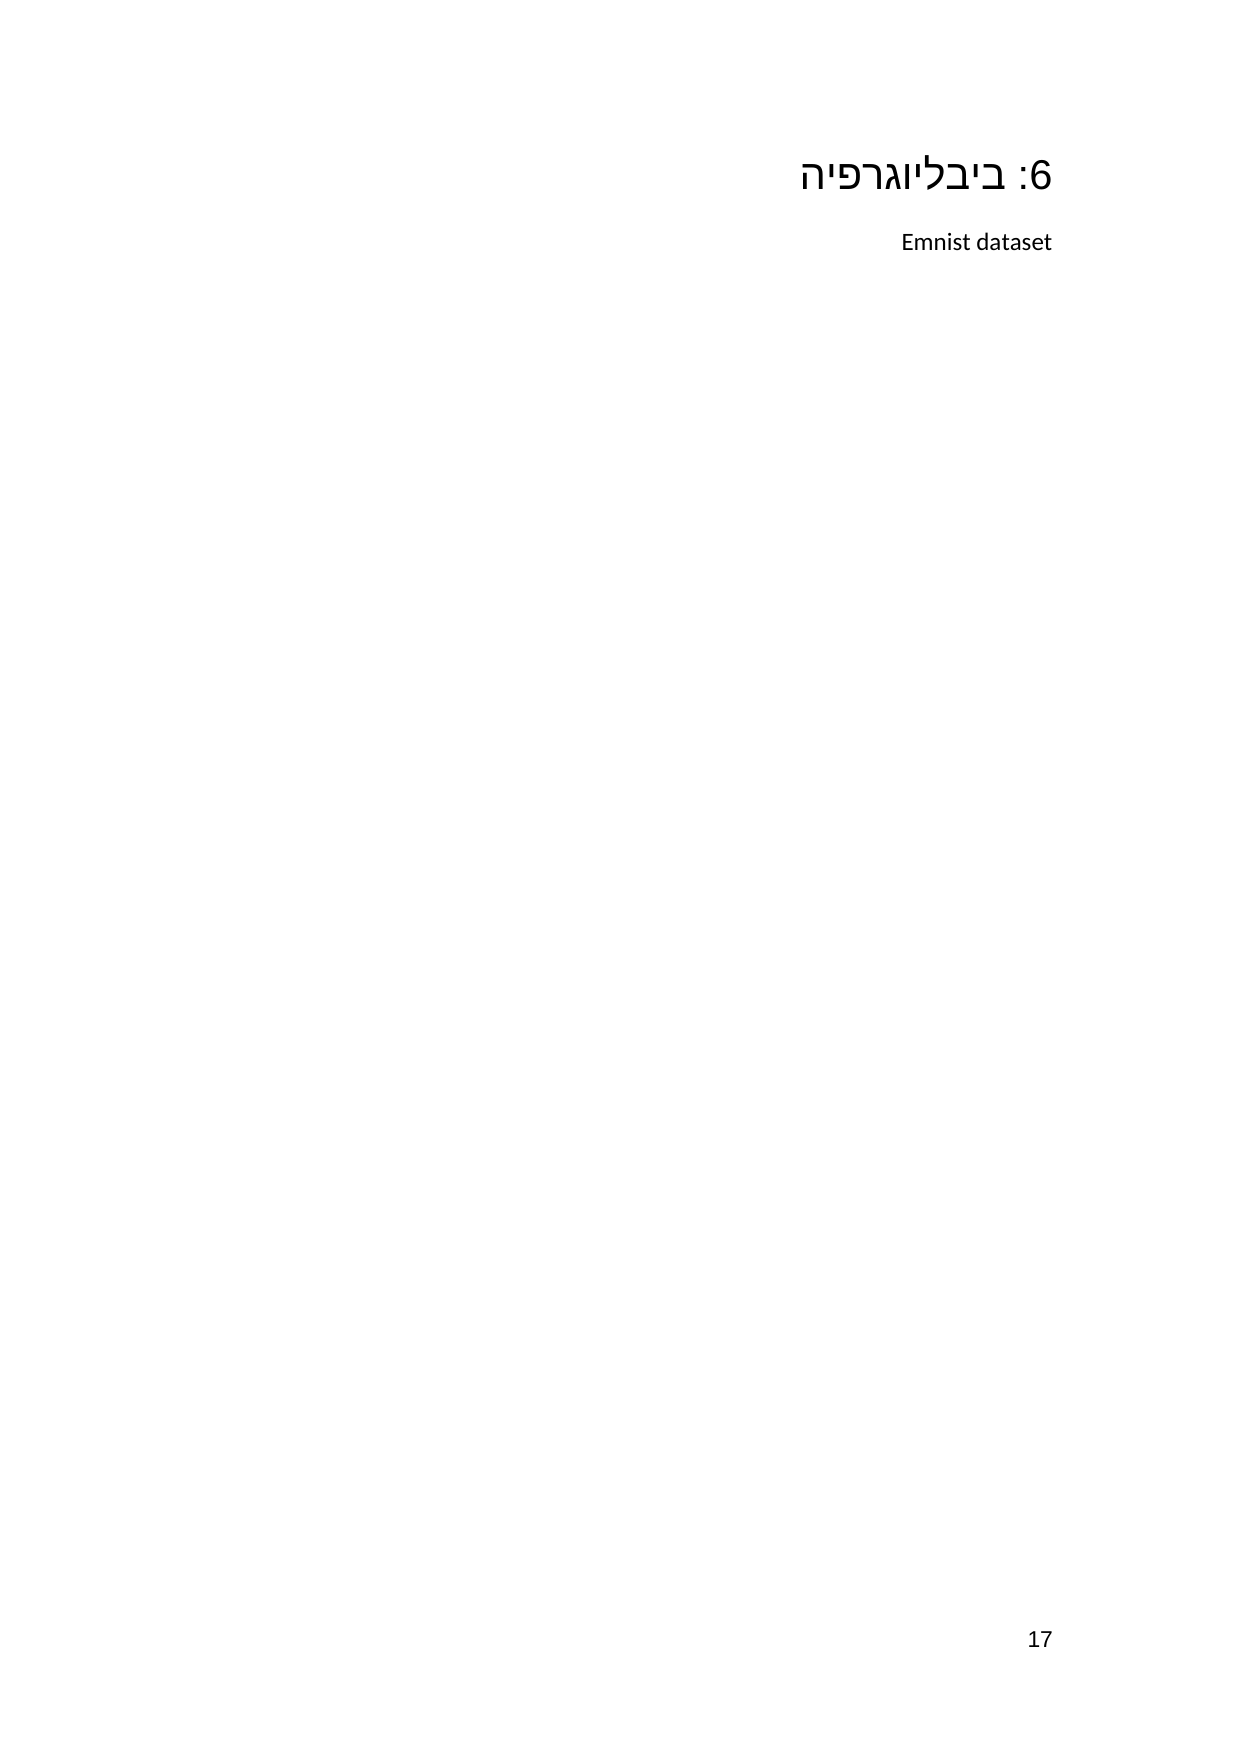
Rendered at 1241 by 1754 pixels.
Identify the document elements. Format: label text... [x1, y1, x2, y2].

text Emnist dataset [187, 226, 1053, 256]
text 6: ביבליוגרפיה [187, 150, 1053, 198]
